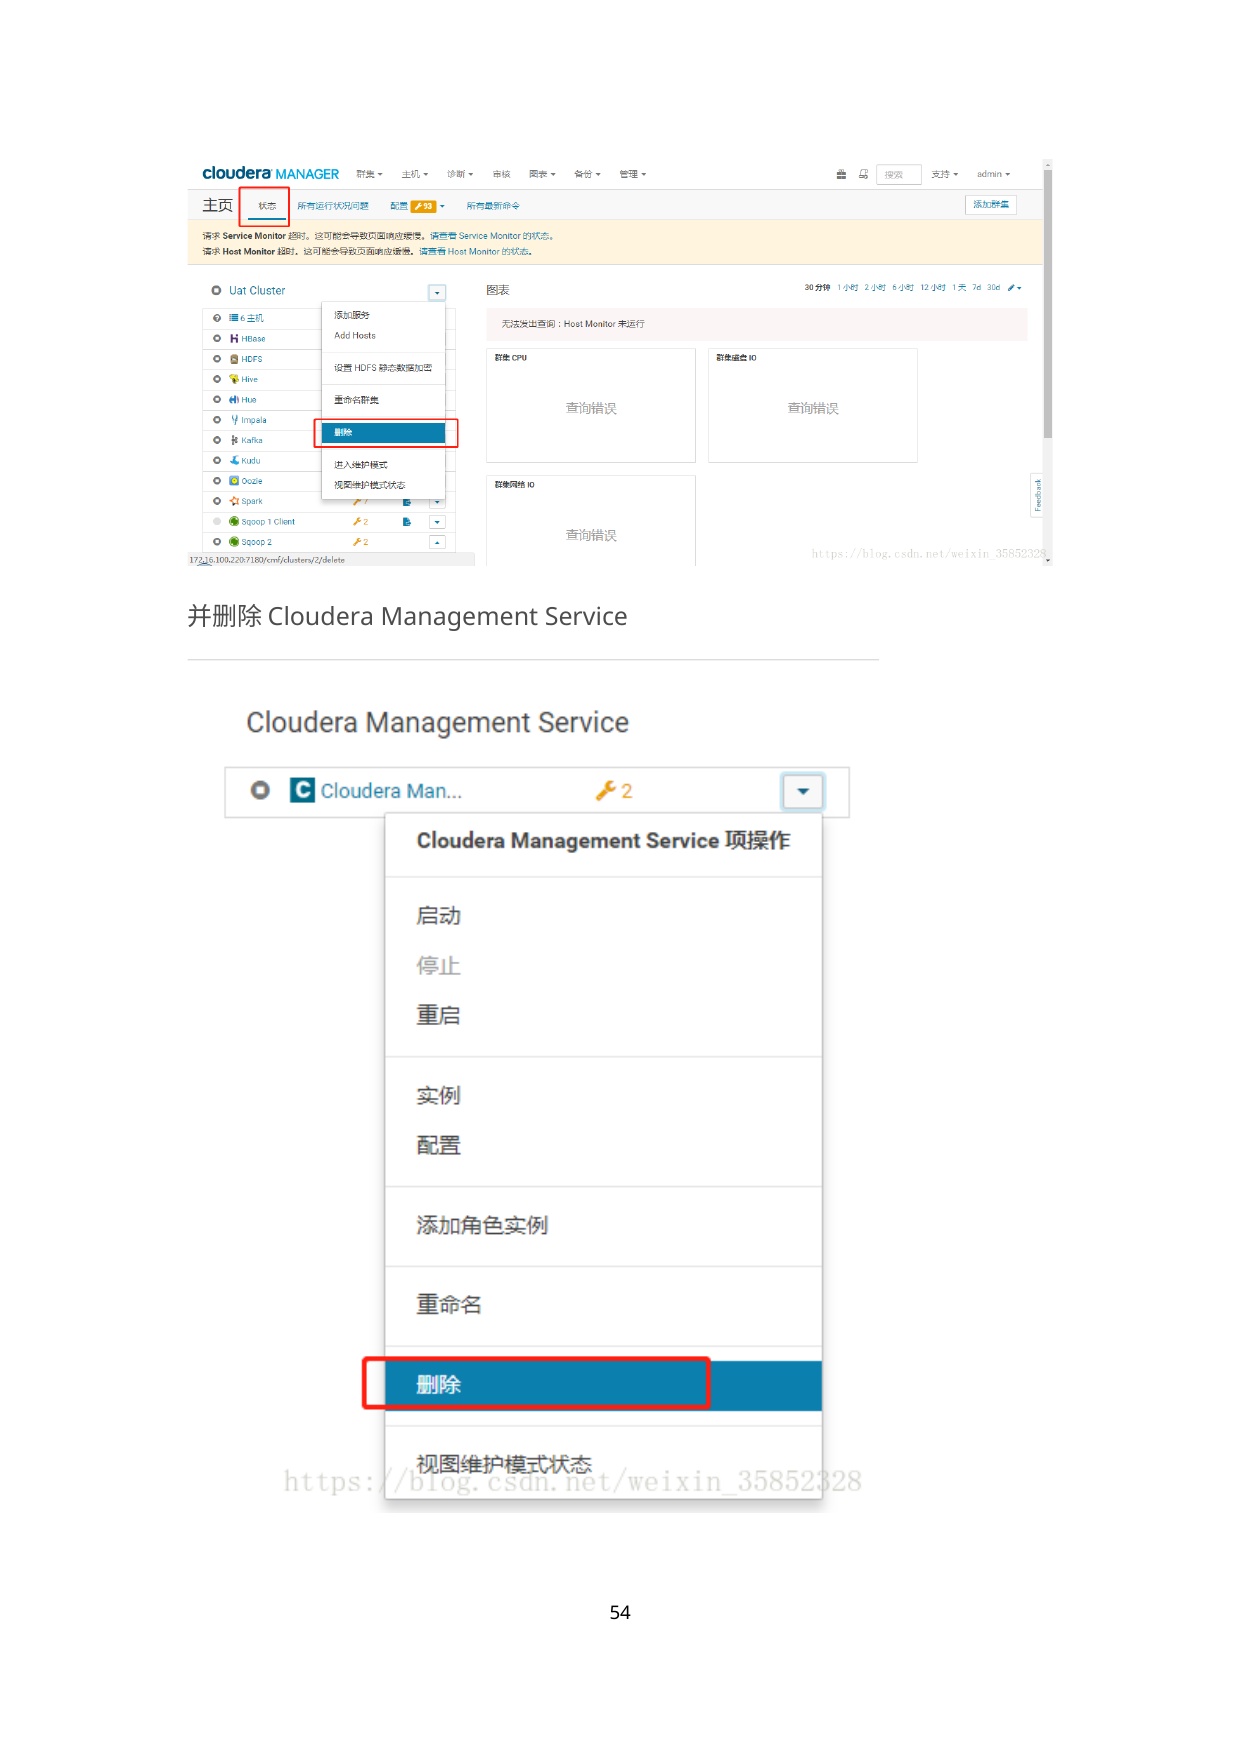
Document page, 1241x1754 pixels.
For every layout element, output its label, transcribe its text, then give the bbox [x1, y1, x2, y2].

picture [187, 659, 880, 1513]
picture [187, 159, 1053, 566]
